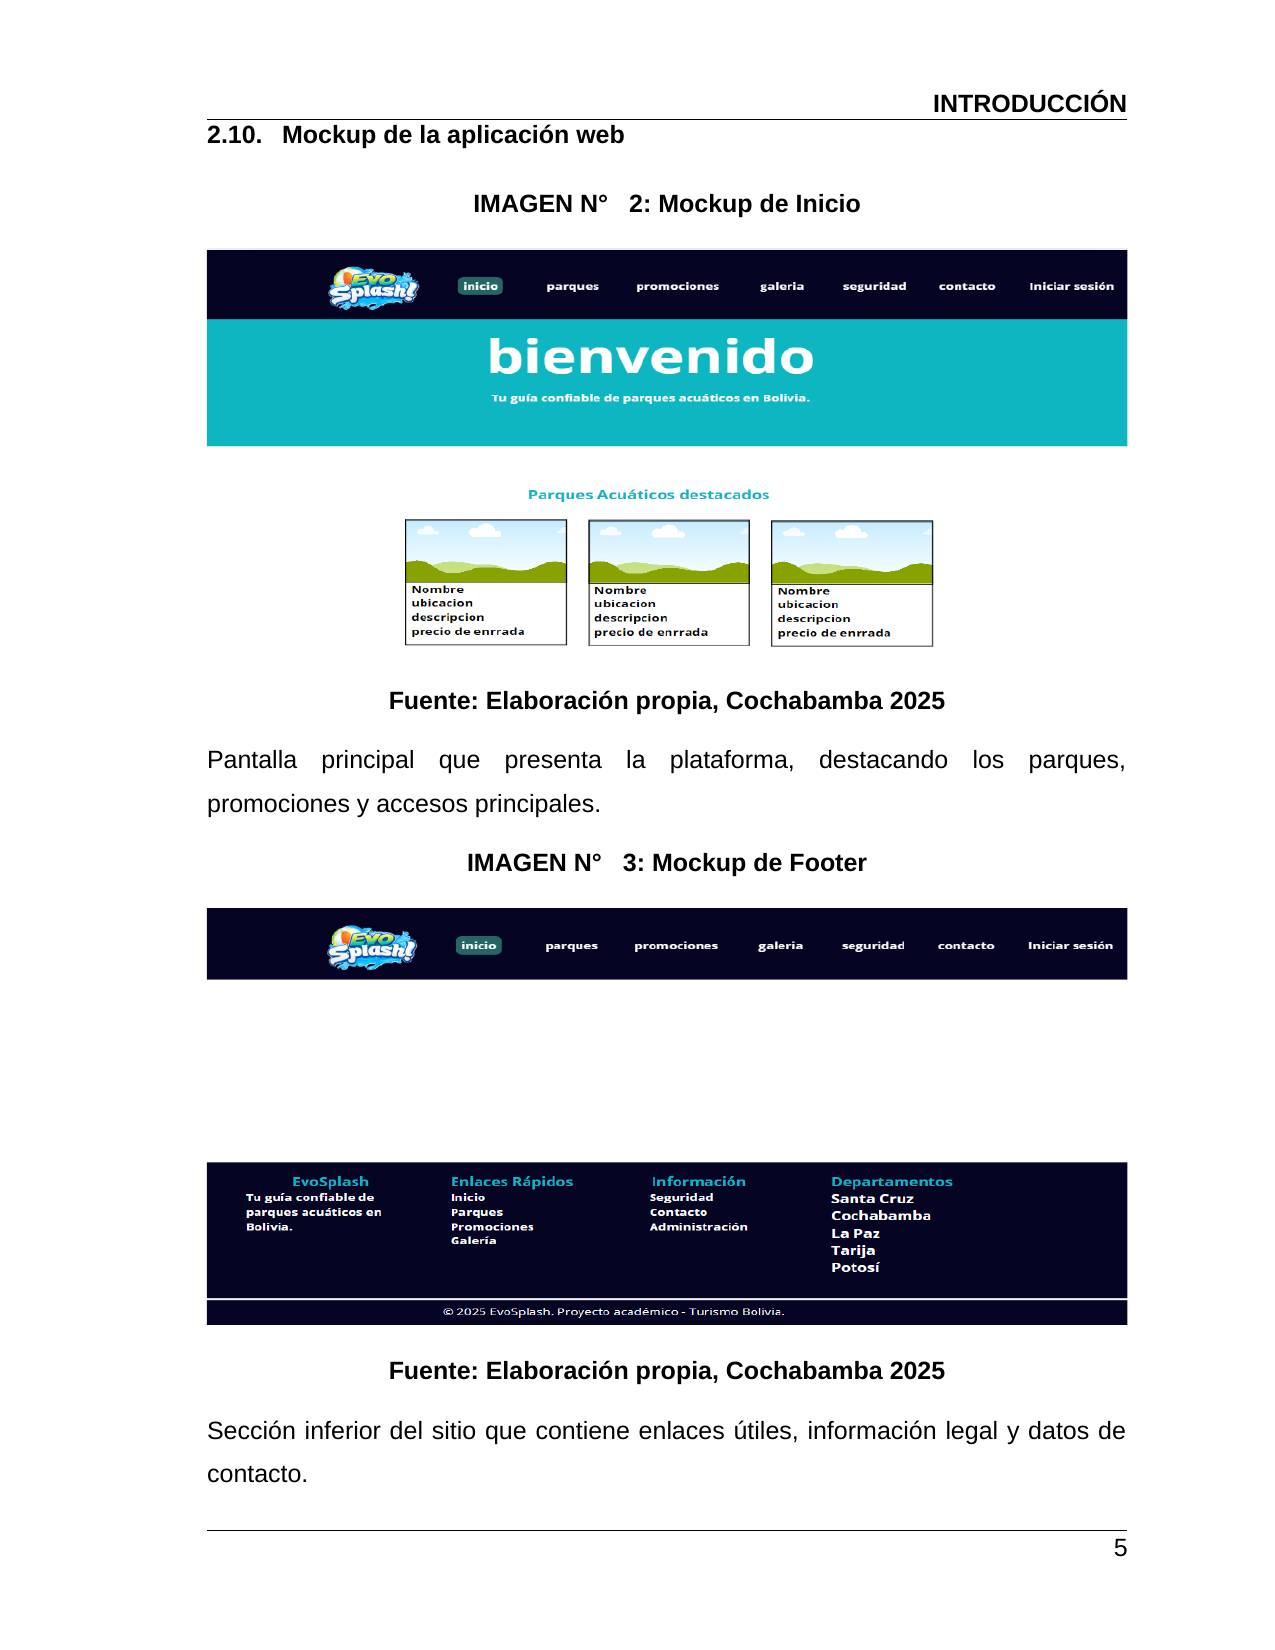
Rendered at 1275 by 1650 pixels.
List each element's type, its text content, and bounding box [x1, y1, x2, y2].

text IMAGEN N° 2: Mockup de Inicio [207, 188, 1127, 217]
picture [206, 248, 1128, 655]
text Fuente: Elaboración propia, Cochabamba 2025 [207, 686, 1127, 714]
text IMAGEN N° 3: Mockup de Footer [207, 848, 1127, 877]
text Sección inferior del sitio que contiene enlaces útiles, información legal y datos de contacto. [207, 1416, 1127, 1487]
subtitle Mockup de la aplicación web [207, 120, 1127, 149]
text Fuente: Elaboración propia, Cochabamba 2025 [207, 1356, 1127, 1384]
text Pantalla principal que presenta la plataforma, destacando los parques, promociones y accesos principales. [207, 745, 1127, 817]
picture [206, 908, 1128, 1325]
